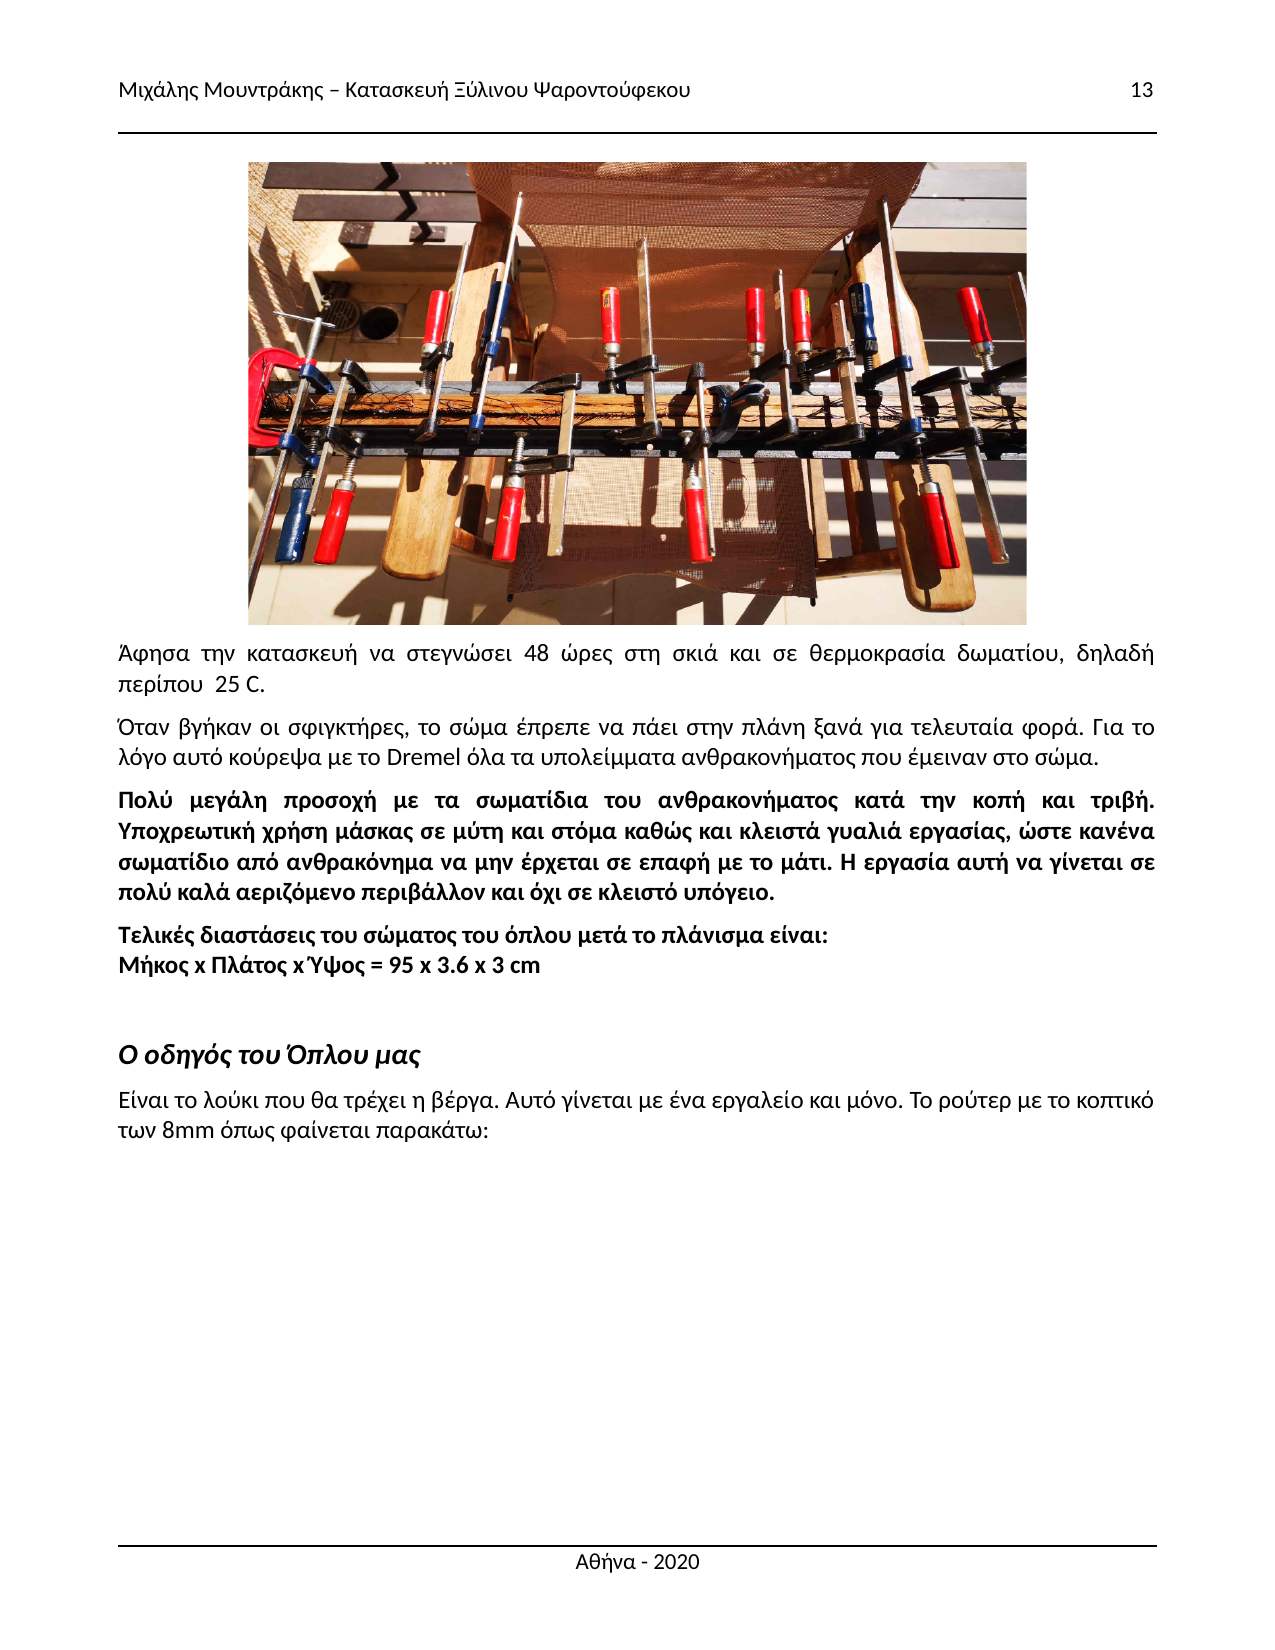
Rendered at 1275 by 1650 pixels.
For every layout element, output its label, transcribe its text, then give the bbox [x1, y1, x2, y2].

text Όταν βγήκαν οι σφιγκτήρες, το σώμα έπρεπε να πάει στην πλάνη ξανά για τελευταία φορά. Για το λόγο αυτό κούρεψα με το Dremel όλα τα υπολείμματα ανθρακονήματος που έμειναν στο σώμα. [118, 711, 1157, 772]
text Άφησα την κατασκευή να στεγνώσει 48 ώρες στη σκιά και σε θερμοκρασία δωματίου, δηλαδή περίπου 25 C. [118, 637, 1157, 698]
text Πολύ μεγάλη προσοχή με τα σωματίδια του ανθρακονήματος κατά την κοπή και τριβή. Υποχρεωτική χρήση μάσκας σε μύτη και στόμα καθώς και κλειστά γυαλιά εργασίας, ώστε κανένα σωματίδιο από ανθρακόνημα να μην έρχεται σε επαφή με το μάτι. Η εργασία αυτή να γίνεται σε πολύ καλά αεριζόμενο περιβάλλον και όχι σε κλειστό υπόγειο. [118, 784, 1157, 907]
subtitle Ο οδηγός του Όπλου μας [118, 1036, 1157, 1071]
text Μήκος x Πλάτος x Ύψος = 95 x 3.6 x 3 cm [118, 950, 1157, 980]
text Τελικές διαστάσεις του σώματος του όπλου μετά το πλάνισμα είναι: [118, 919, 1157, 950]
picture [248, 162, 1027, 625]
text Είναι το λούκι που θα τρέχει η βέργα. Αυτό γίνεται με ένα εργαλείο και μόνο. Το ρούτερ με το κοπτικό των 8mm όπως φαίνεται παρακάτω: [118, 1084, 1157, 1145]
